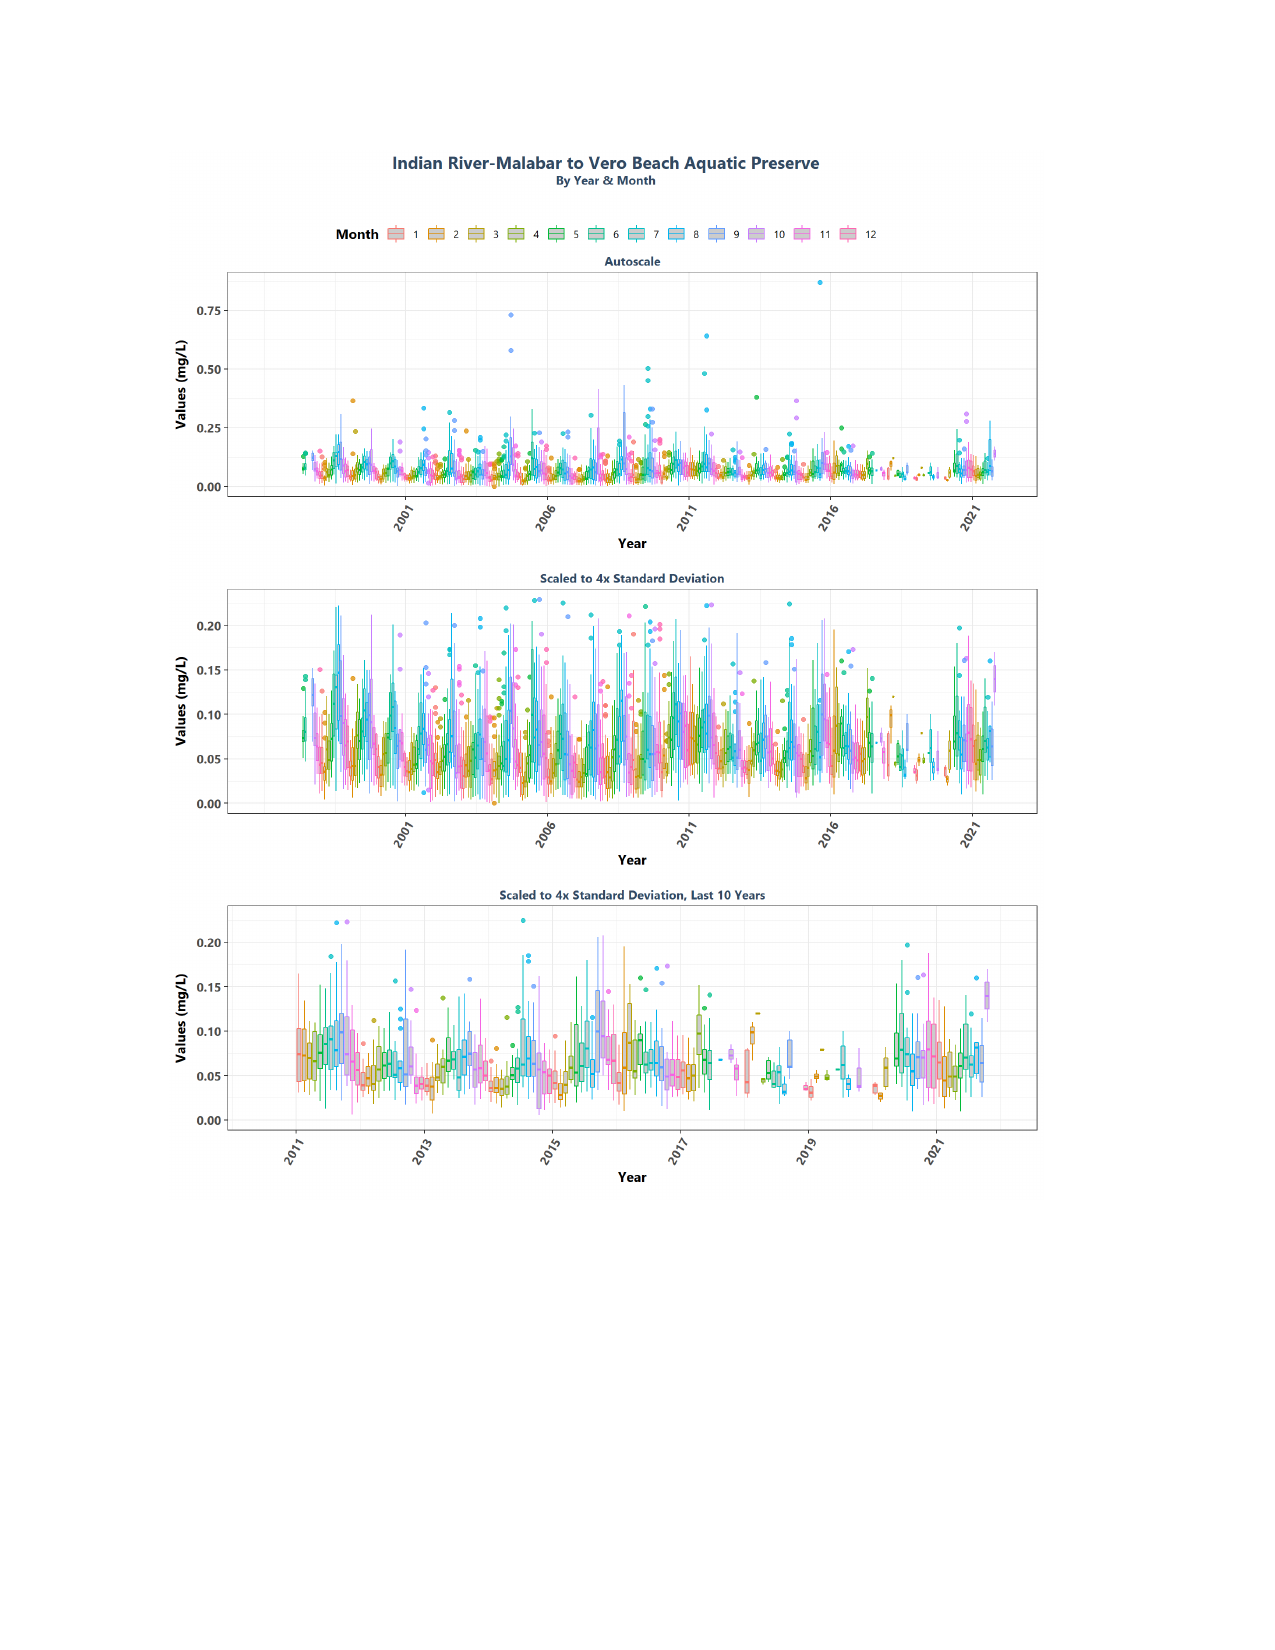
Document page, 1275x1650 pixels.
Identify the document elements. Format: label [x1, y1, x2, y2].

picture [168, 150, 1044, 1200]
